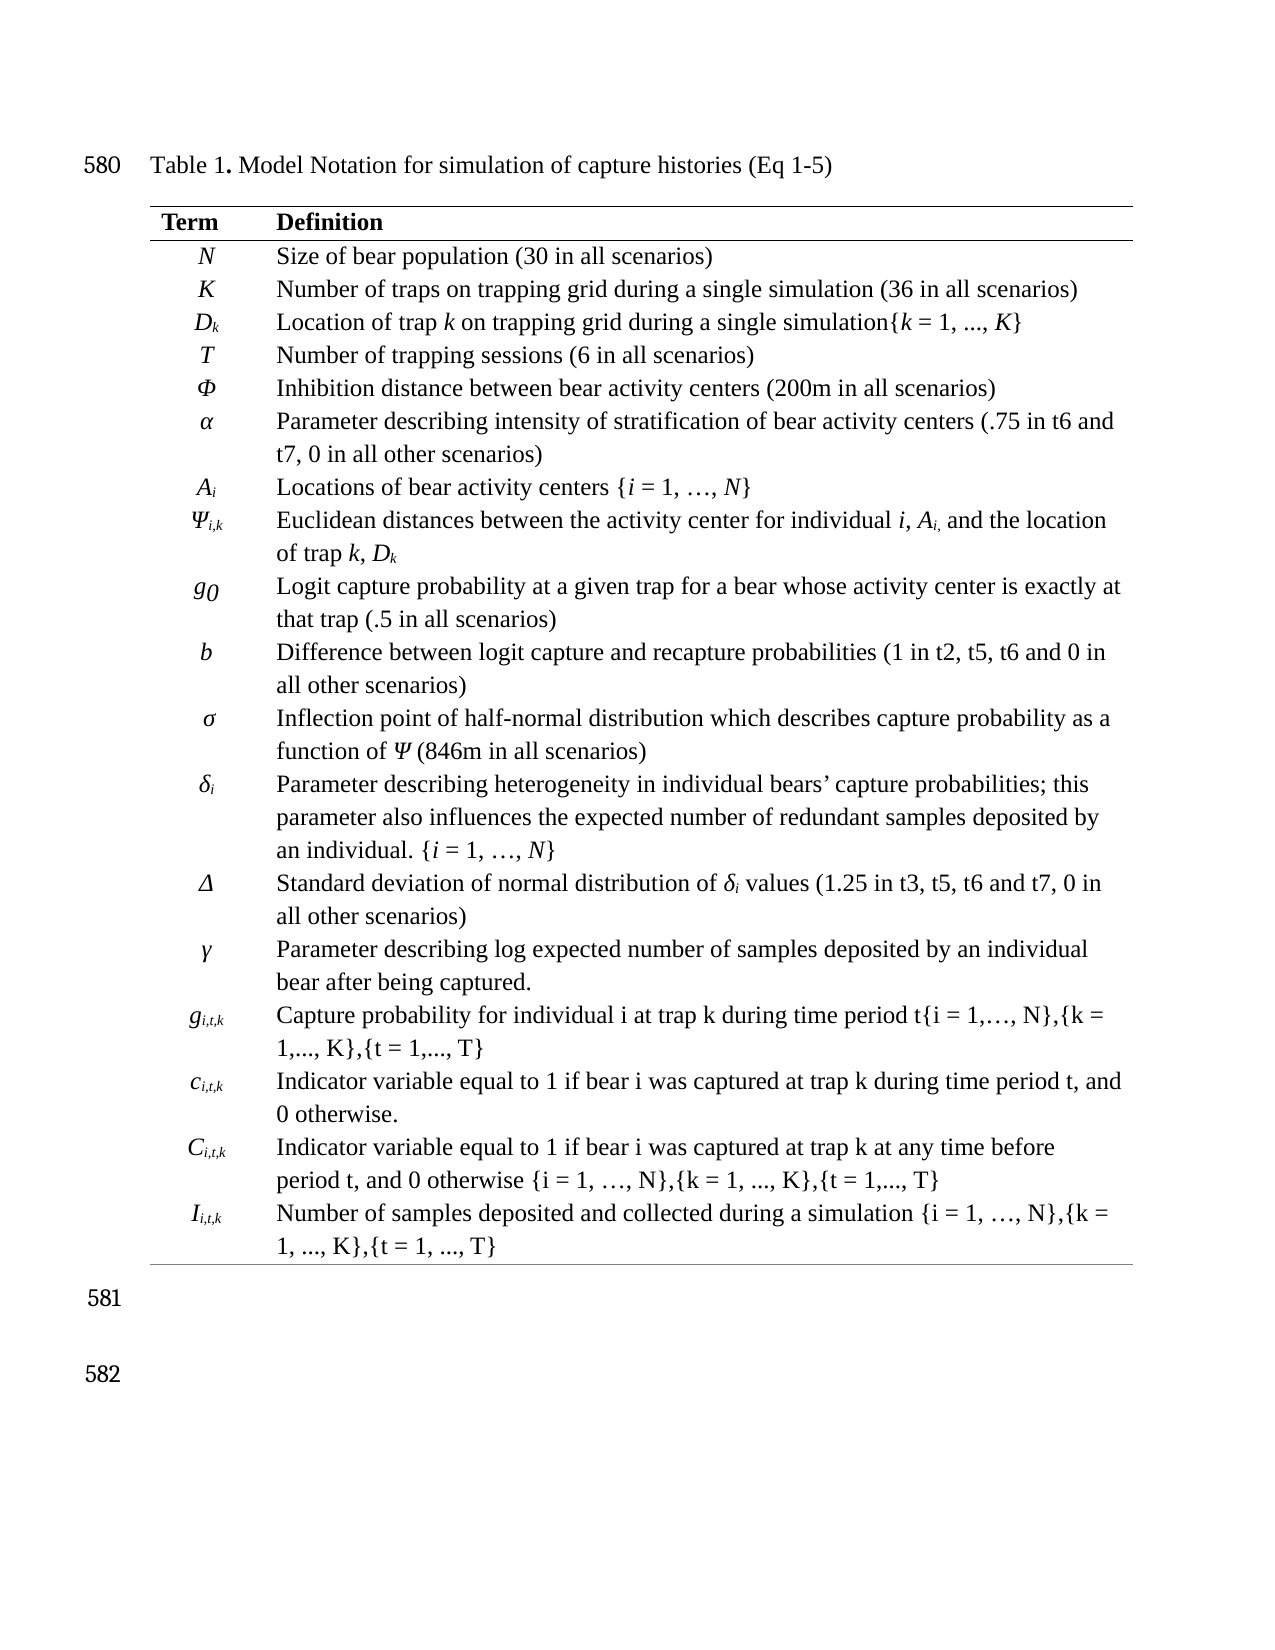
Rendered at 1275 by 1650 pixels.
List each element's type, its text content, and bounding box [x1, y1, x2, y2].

table_cell Size of bear population (30 in all scenarios) [265, 241, 1133, 274]
table_cell Logit capture probability at a given trap for a bear whose activity center is exactly at that trap (.5 in all scenarios) [265, 571, 1133, 637]
table_cell Ii,t,k [150, 1198, 265, 1264]
table_cell ci,t,k [150, 1066, 265, 1132]
table_cell Ai [150, 472, 265, 505]
table_cell γ [150, 934, 265, 1000]
table_cell Number of samples deposited and collected during a simulation {i = 1, …, N},{k = 1, ..., K},{t = 1, ..., T} [265, 1198, 1133, 1264]
table_cell Inhibition distance between bear activity centers (200m in all scenarios) [265, 373, 1133, 406]
table_cell Indicator variable equal to 1 if bear i was captured at trap k at any time before period t, and 0 otherwise {i = 1, …, N},{k = 1, ..., K},{t = 1,..., T} [265, 1132, 1133, 1198]
table_cell α [150, 406, 265, 472]
table_cell g0 [150, 571, 265, 637]
table_header Term [150, 207, 265, 240]
table_cell T [150, 340, 265, 373]
table_cell Number of trapping sessions (6 in all scenarios) [265, 340, 1133, 373]
table_cell b [150, 637, 265, 703]
table_cell Euclidean distances between the activity center for individual i, Ai, and the location of trap k, Dk [265, 505, 1133, 571]
table_cell Ψi,k [150, 505, 265, 571]
table_cell σ [150, 703, 265, 769]
table_cell Standard deviation of normal distribution of δi values (1.25 in t3, t5, t6 and t7, 0 in all other scenarios) [265, 868, 1133, 934]
table_cell Δ [150, 868, 265, 934]
table_cell Parameter describing heterogeneity in individual bears’ capture probabilities; this parameter also influences the expected number of redundant samples deposited by an individual. {i = 1, …, N} [265, 769, 1133, 868]
table_cell N [150, 241, 265, 274]
table_cell Difference between logit capture and recapture probabilities (1 in t2, t5, t6 and 0 in all other scenarios) [265, 637, 1133, 703]
table_cell Inflection point of half-normal distribution which describes capture probability as a function of Ψ (846m in all scenarios) [265, 703, 1133, 769]
table_cell Indicator variable equal to 1 if bear i was captured at trap k during time period t, and 0 otherwise. [265, 1066, 1133, 1132]
table_cell Φ [150, 373, 265, 406]
text Table 1. Model Notation for simulation of capture histories (Eq 1-5) [150, 150, 1125, 179]
table_cell Number of traps on trapping grid during a single simulation (36 in all scenarios) [265, 274, 1133, 307]
table_cell K [150, 274, 265, 307]
table_cell gi,t,k [150, 1000, 265, 1066]
table_cell δi [150, 769, 265, 868]
table_cell Dk [150, 307, 265, 340]
table_header Definition [265, 207, 1133, 240]
table_cell Location of trap k on trapping grid during a single simulation{k = 1, ..., K} [265, 307, 1133, 340]
table_cell Capture probability for individual i at trap k during time period t{i = 1,…, N},{k = 1,..., K},{t = 1,..., T} [265, 1000, 1133, 1066]
table_cell Parameter describing log expected number of samples deposited by an individual bear after being captured. [265, 934, 1133, 1000]
table_cell Ci,t,k [150, 1132, 265, 1198]
table_cell Parameter describing intensity of stratification of bear activity centers (.75 in t6 and t7, 0 in all other scenarios) [265, 406, 1133, 472]
table_cell Locations of bear activity centers {i = 1, …, N} [265, 472, 1133, 505]
